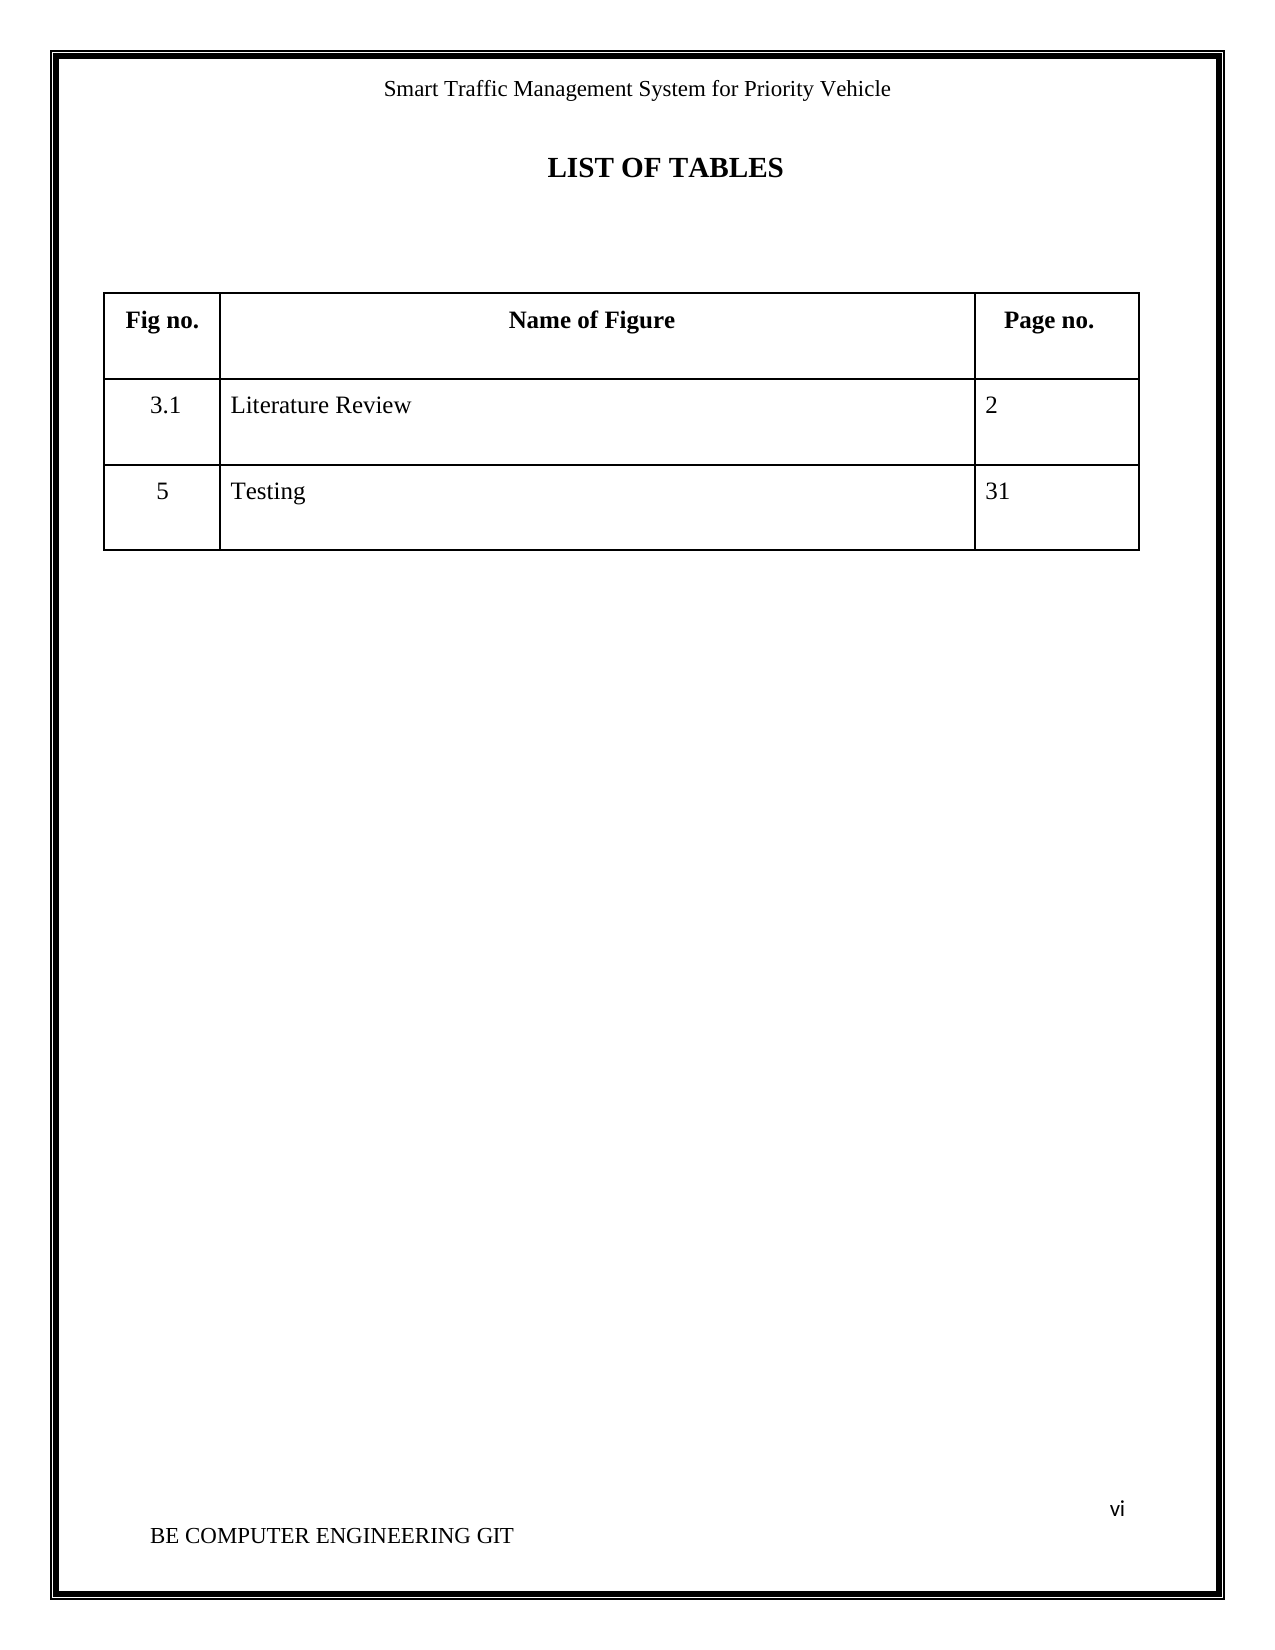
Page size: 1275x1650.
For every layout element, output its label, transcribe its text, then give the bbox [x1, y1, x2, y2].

table_cell 31 [976, 466, 1138, 549]
table_cell Testing [221, 466, 974, 549]
table_header Page no. [976, 294, 1138, 378]
table_header Name of Figure [221, 294, 974, 378]
text LIST OF TABLES [150, 150, 1181, 183]
table_cell 3.1 [105, 380, 219, 463]
table_cell 2 [976, 380, 1138, 463]
table_cell Literature Review [221, 380, 974, 463]
table_header Fig no. [105, 294, 219, 378]
table_cell 5 [105, 466, 219, 549]
